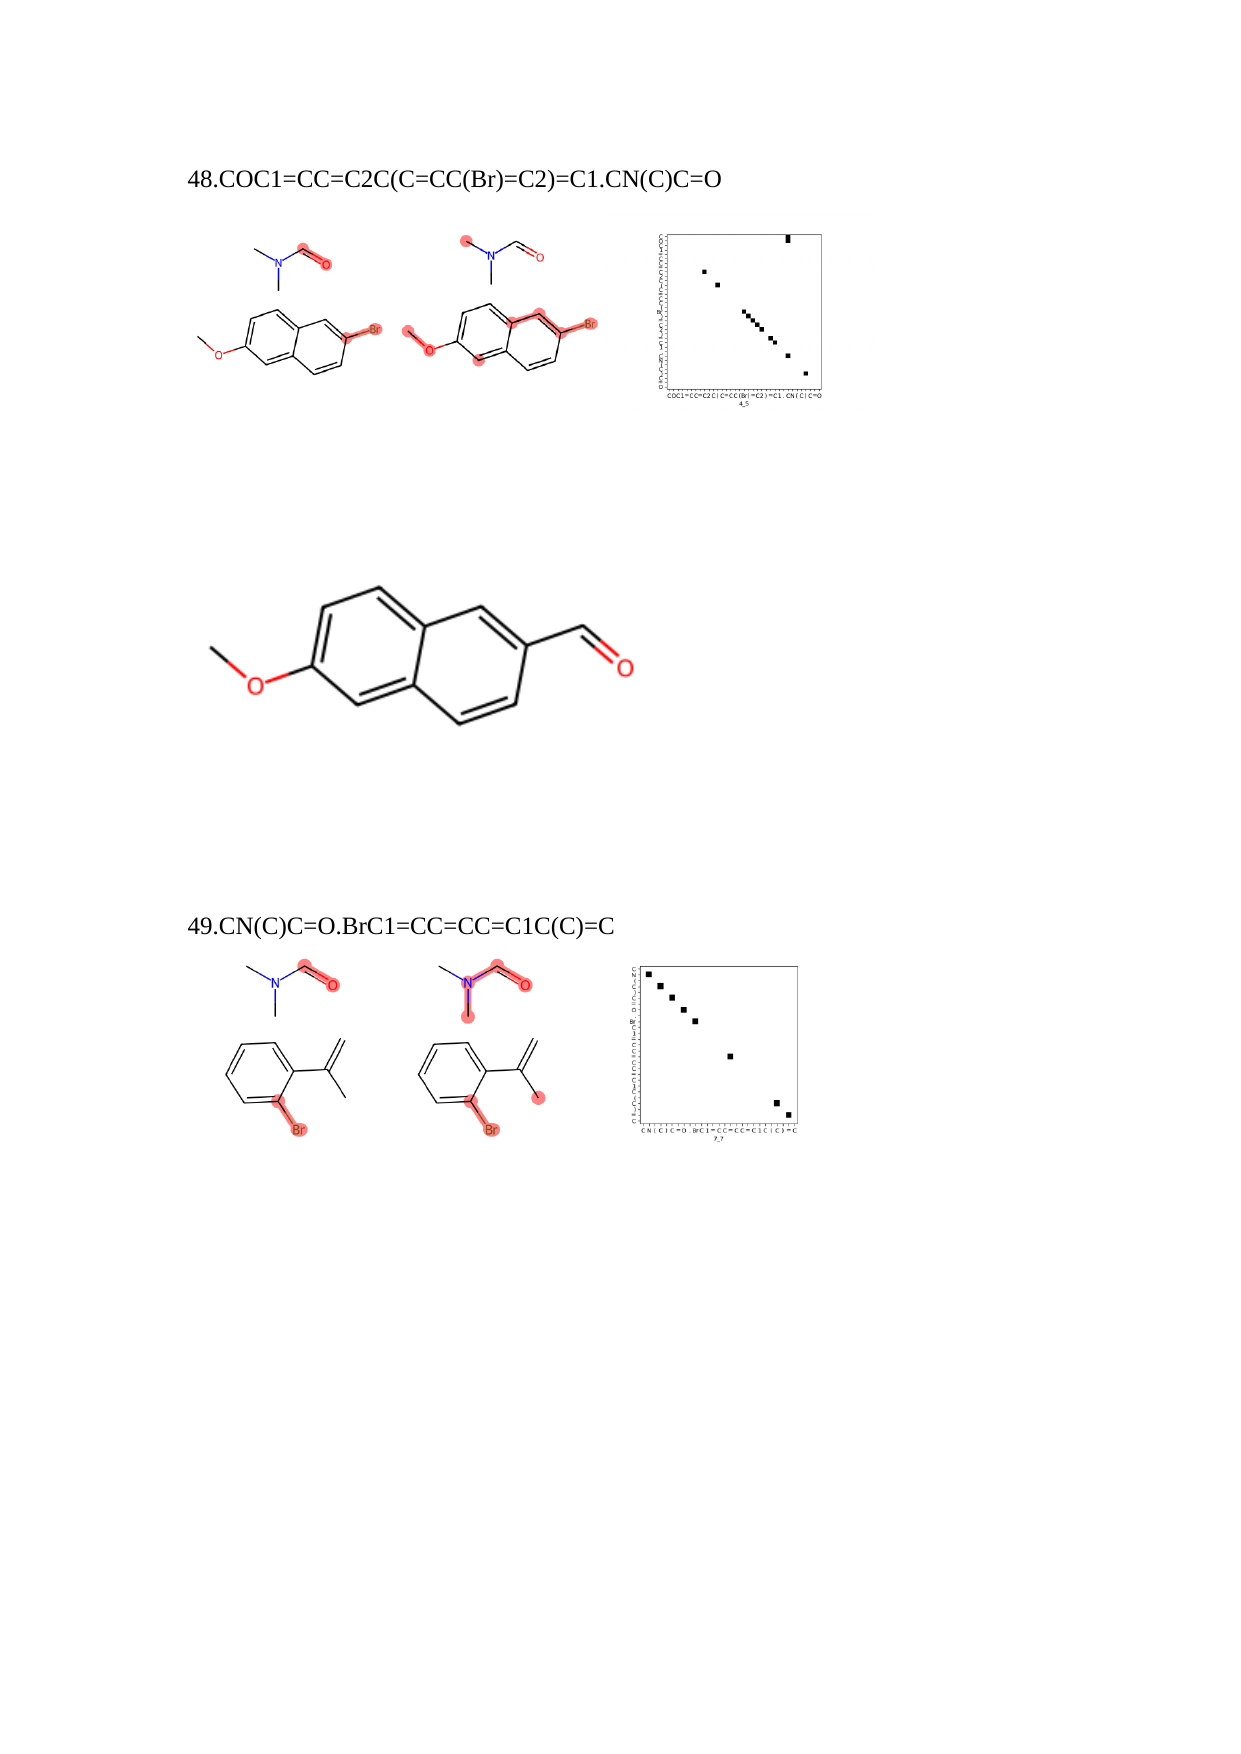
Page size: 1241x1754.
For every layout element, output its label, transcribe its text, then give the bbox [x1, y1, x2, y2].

picture [187, 194, 874, 411]
picture [187, 422, 657, 891]
text 48.COC1=CC=C2C(C=CC(Br)=C2)=C1.CN(C)C=O [187, 162, 1053, 194]
text 49.CN(C)C=O.BrC1=CC=CC=C1C(C)=C [187, 909, 1053, 942]
picture [187, 942, 851, 1146]
